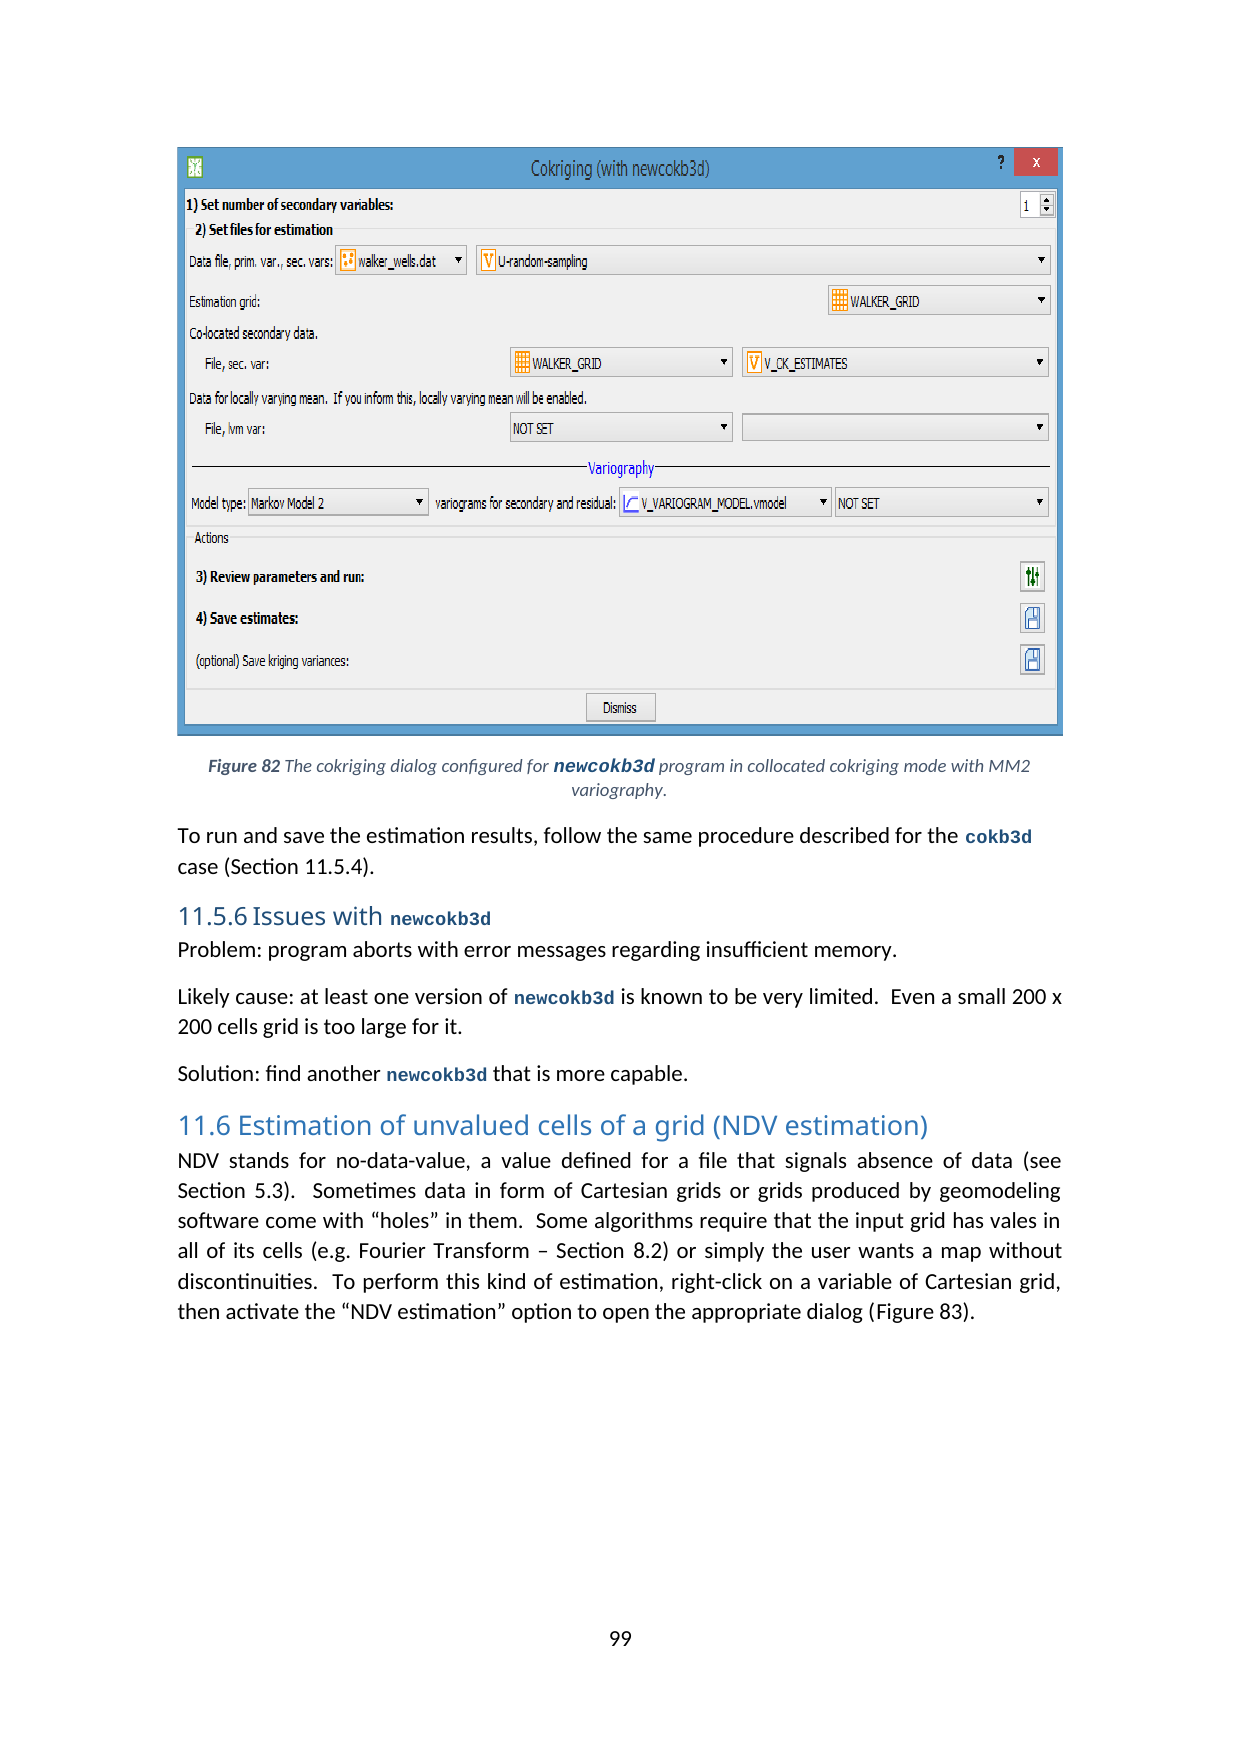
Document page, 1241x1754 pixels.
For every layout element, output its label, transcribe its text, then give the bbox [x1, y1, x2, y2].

text NDV stands for no-data-value, a value defined for a file that signals absence of data (see Section 5.3). Sometimes data in form of Cartesian grids or grids produced by geomodeling software come with “holes” in them. Some algorithms require that the input grid has vales in all of its cells (e.g. Fourier Transform – Section 8.2) or simply the user wants a map without discontinuities. To perform this kind of estimation, right-click on a variable of Cartesian grid, then activate the “NDV estimation” option to open the appropriate dialog (Figure 83). [177, 1146, 1063, 1325]
text Solution: find another newcokb3d that is more capable. [177, 1059, 1063, 1087]
picture [177, 147, 1063, 736]
text Figure 82 The cokriging dialog configured for newcokb3d program in collocated cokriging mode with MM2 variography. [177, 754, 1063, 801]
text Problem: program aborts with error messages regarding insufficient memory. [177, 935, 1063, 963]
subtitle Estimation of unvalued cells of a grid (NDV estimation) [177, 1106, 1063, 1143]
subtitle Issues with newcokb3d [177, 899, 1063, 933]
text Likely cause: at least one version of newcokb3d is known to be very limited. Even a small 200 x 200 cells grid is too large for it. [177, 982, 1063, 1041]
text To run and save the estimation results, follow the same procedure described for the cokb3d case (Section 11.5.4). [177, 822, 1063, 880]
